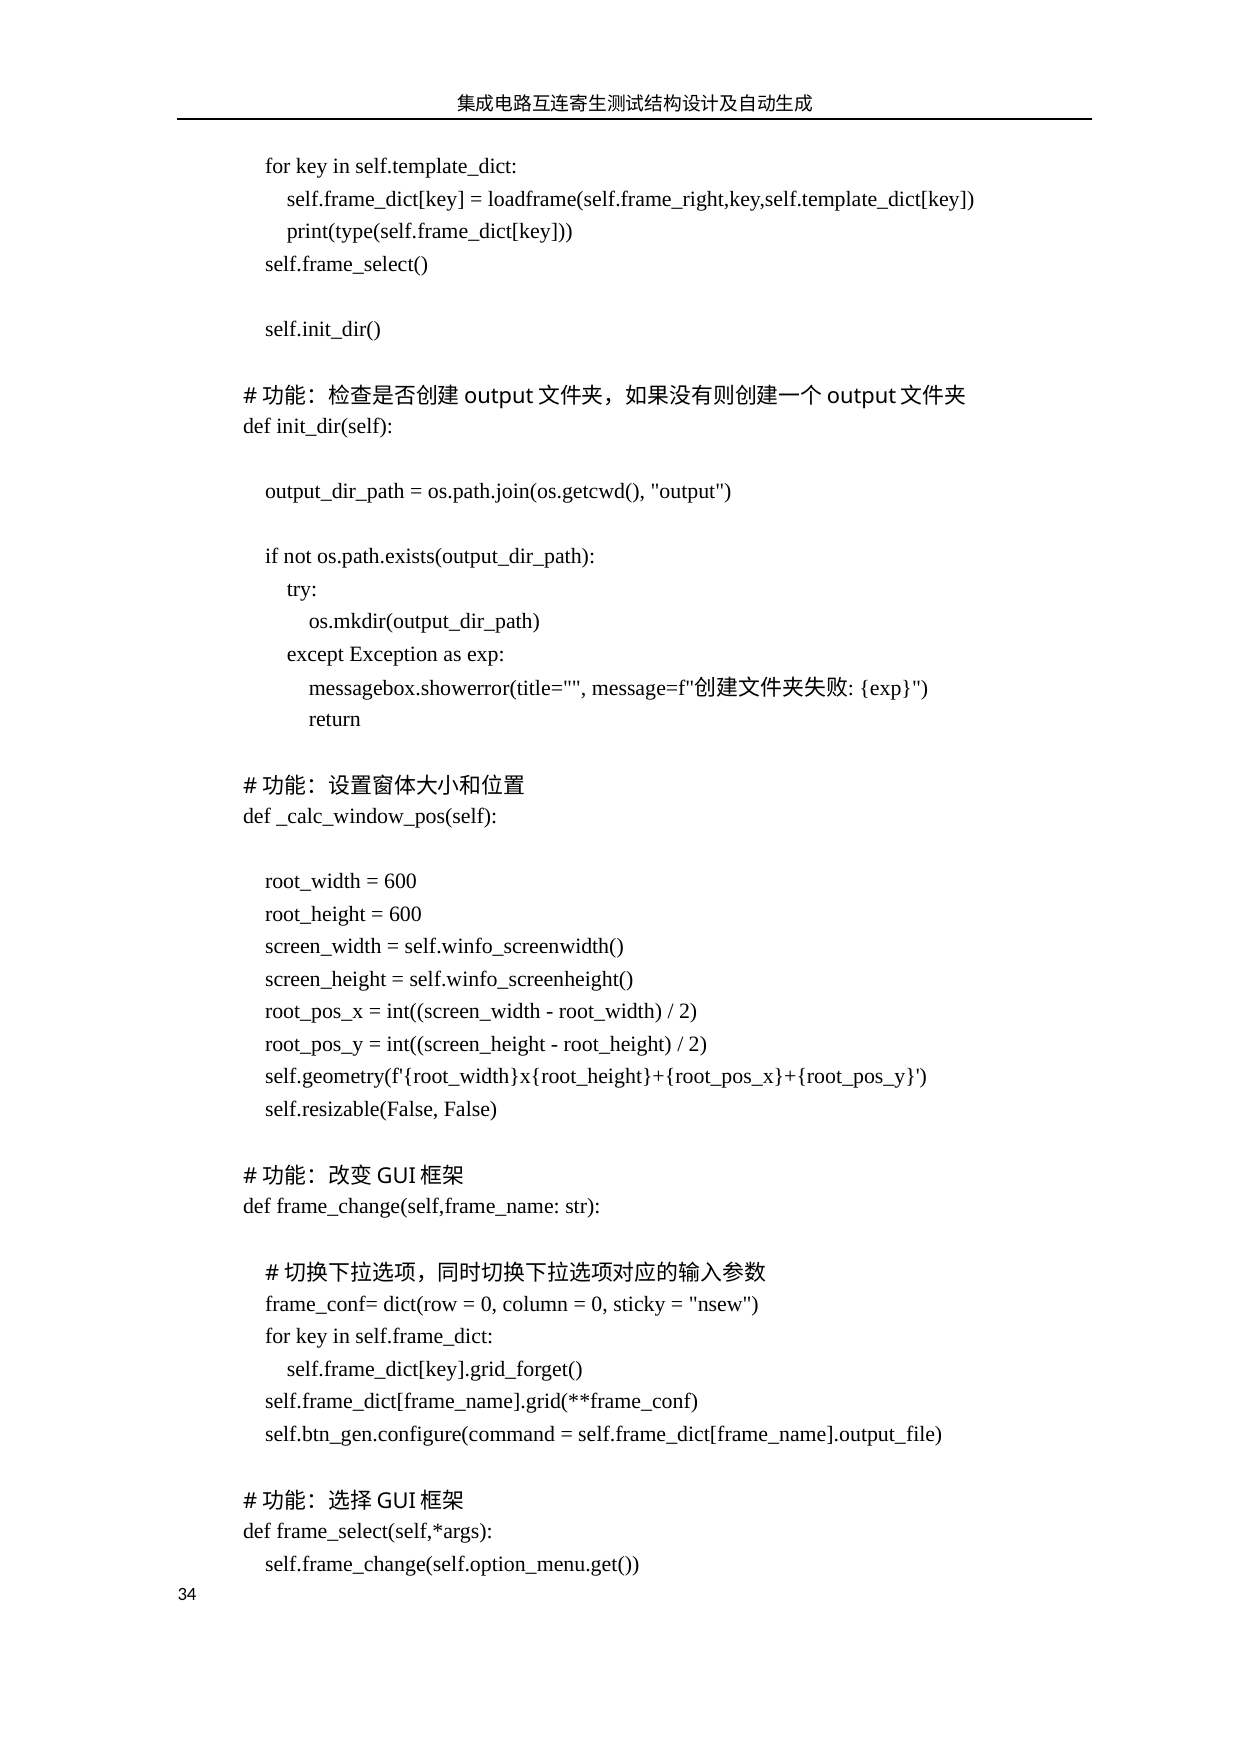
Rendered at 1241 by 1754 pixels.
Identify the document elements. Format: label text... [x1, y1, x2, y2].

text if not os.path.exists(output_dir_path): [177, 540, 1092, 572]
text print(type(self.frame_dict[key])) [177, 215, 1092, 247]
text # 切换下拉选项，同时切换下拉选项对应的输入参数 [177, 1255, 1092, 1287]
text # 功能：选择GUI框架 [177, 1482, 1092, 1515]
text try: [177, 572, 1092, 605]
text screen_width = self.winfo_screenwidth() [177, 930, 1092, 962]
text output_dir_path = os.path.join(os.getcwd(), "output") [177, 475, 1092, 507]
text root_width = 600 [177, 865, 1092, 897]
text self.frame_dict[key] = loadframe(self.frame_right,key,self.template_dict[key]) [177, 182, 1092, 215]
text return [177, 702, 1092, 735]
text self.frame_dict[frame_name].grid(**frame_conf) [177, 1385, 1092, 1417]
text def frame_change(self,frame_name: str): [177, 1190, 1092, 1222]
text screen_height = self.winfo_screenheight() [177, 962, 1092, 995]
text root_pos_y = int((screen_height - root_height) / 2) [177, 1027, 1092, 1060]
text def frame_select(self,*args): [177, 1515, 1092, 1547]
text root_height = 600 [177, 897, 1092, 930]
text # 功能：改变GUI框架 [177, 1157, 1092, 1190]
text self.frame_select() [177, 247, 1092, 280]
text for key in self.template_dict: [177, 150, 1092, 182]
text for key in self.frame_dict: [177, 1320, 1092, 1352]
text self.frame_change(self.option_menu.get()) [177, 1547, 1092, 1580]
text self.resizable(False, False) [177, 1092, 1092, 1125]
text self.init_dir() [177, 312, 1092, 345]
text root_pos_x = int((screen_width - root_width) / 2) [177, 995, 1092, 1027]
text # 功能：检查是否创建output文件夹，如果没有则创建一个output文件夹 [177, 377, 1092, 410]
text self.geometry(f'{root_width}x{root_height}+{root_pos_x}+{root_pos_y}') [177, 1060, 1092, 1092]
text def _calc_window_pos(self): [177, 800, 1092, 832]
text # 功能：设置窗体大小和位置 [177, 767, 1092, 800]
text self.btn_gen.configure(command = self.frame_dict[frame_name].output_file) [177, 1417, 1092, 1450]
text messagebox.showerror(title="", message=f"创建文件夹失败: {exp}") [177, 670, 1092, 702]
text except Exception as exp: [177, 637, 1092, 670]
text def init_dir(self): [177, 410, 1092, 442]
text frame_conf= dict(row = 0, column = 0, sticky = "nsew") [177, 1287, 1092, 1320]
text os.mkdir(output_dir_path) [177, 605, 1092, 637]
text self.frame_dict[key].grid_forget() [177, 1352, 1092, 1385]
